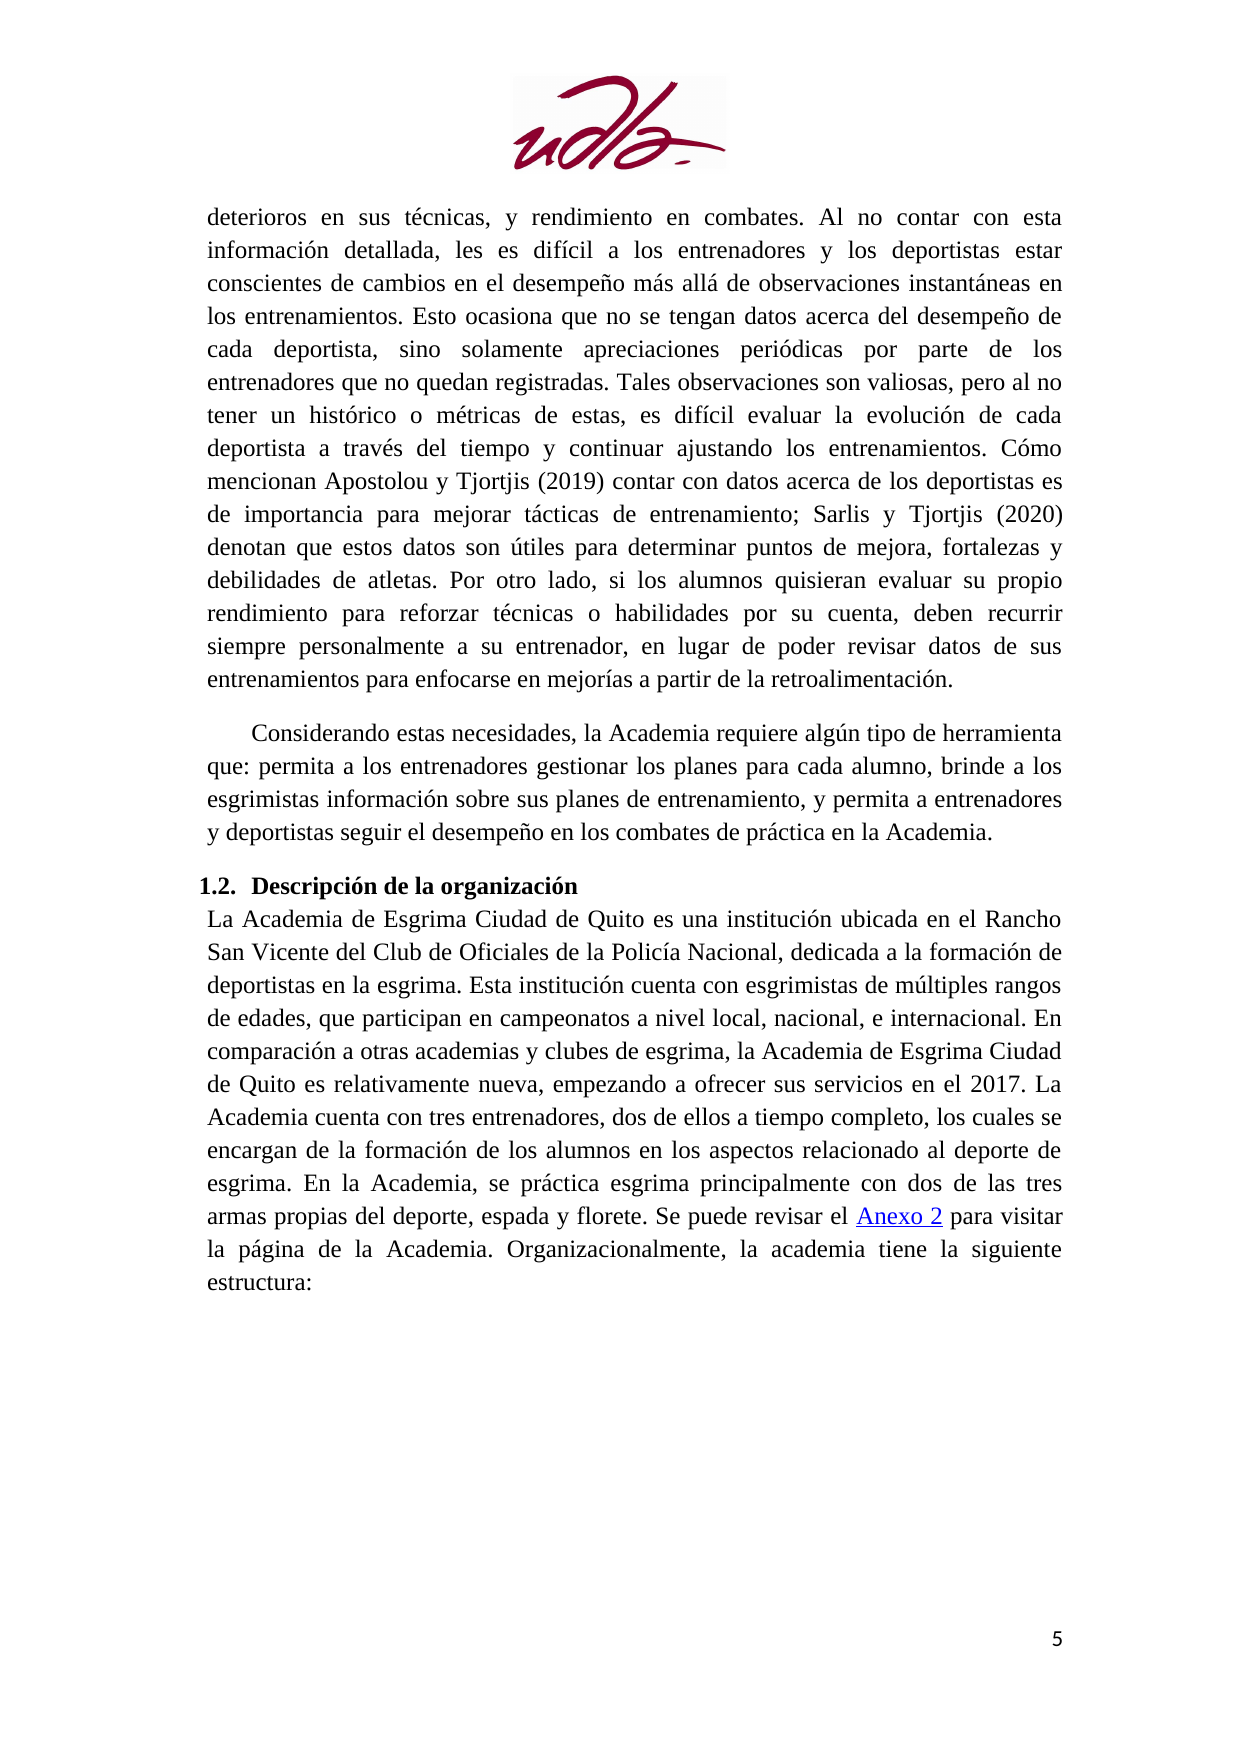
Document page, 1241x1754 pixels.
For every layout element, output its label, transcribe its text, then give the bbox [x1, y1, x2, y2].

text La Academia de Esgrima Ciudad de Quito es una institución ubicada en el Rancho San Vicente del Club de Oficiales de la Policía Nacional, dedicada a la formación de deportistas en la esgrima. Esta institución cuenta con esgrimistas de múltiples rangos de edades, que participan en campeonatos a nivel local, nacional, e internacional. En comparación a otras academias y clubes de esgrima, la Academia de Esgrima Ciudad de Quito es relativamente nueva, empezando a ofrecer sus servicios en el 2017. La Academia cuenta con tres entrenadores, dos de ellos a tiempo completo, los cuales se encargan de la formación de los alumnos en los aspectos relacionado al deporte de esgrima. En la Academia, se práctica esgrima principalmente con dos de las tres armas propias del deporte, espada y florete. Se puede revisar el Anexo 2 para visitar la página de la Academia. Organizacionalmente, la academia tiene la siguiente estructura: [207, 904, 1063, 1296]
subtitle Descripción de la organización [198, 871, 1063, 899]
text Considerando estas necesidades, la Academia requiere algún tipo de herramienta que: permita a los entrenadores gestionar los planes para cada alumno, brinde a los esgrimistas información sobre sus planes de entrenamiento, y permita a entrenadores y deportistas seguir el desempeño en los combates de práctica en la Academia. [207, 718, 1063, 846]
picture [509, 73, 731, 174]
